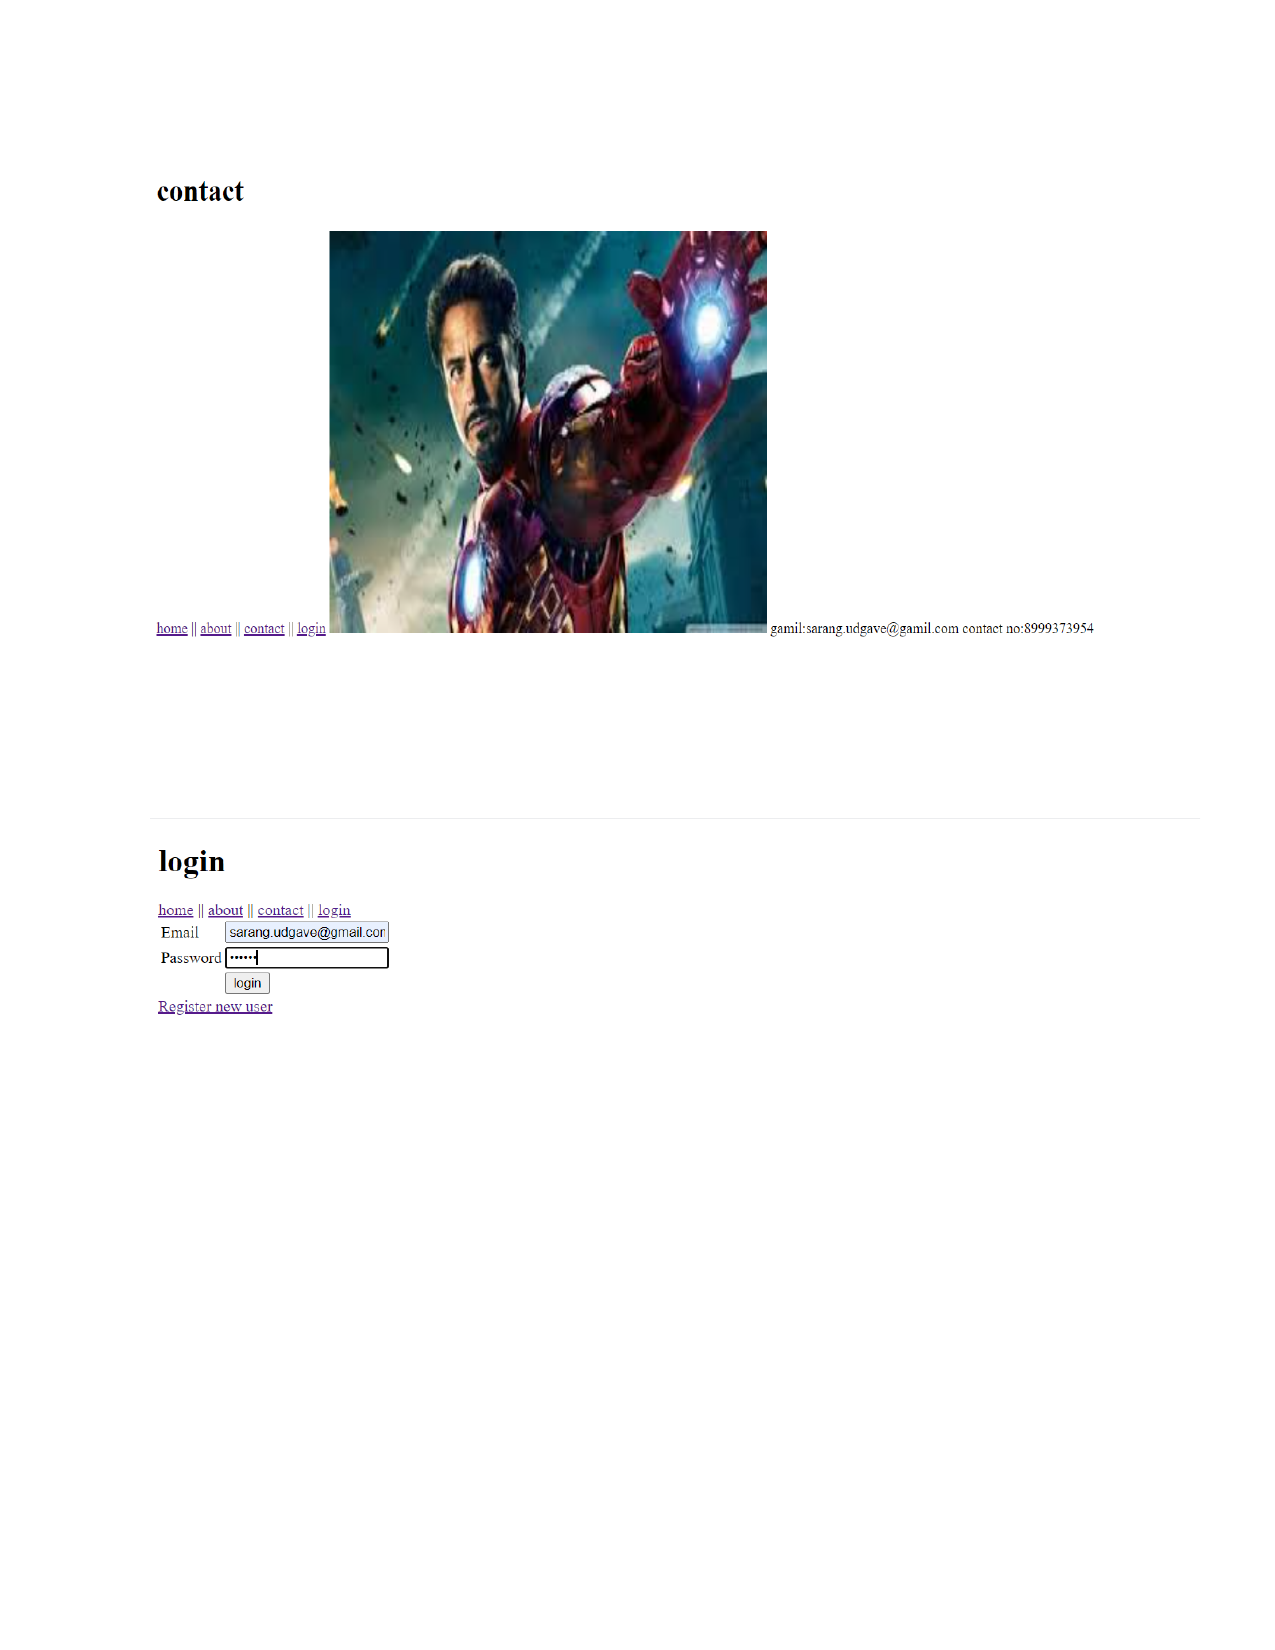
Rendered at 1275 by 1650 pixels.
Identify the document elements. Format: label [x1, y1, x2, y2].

picture [150, 150, 1201, 823]
picture [150, 824, 1125, 1413]
